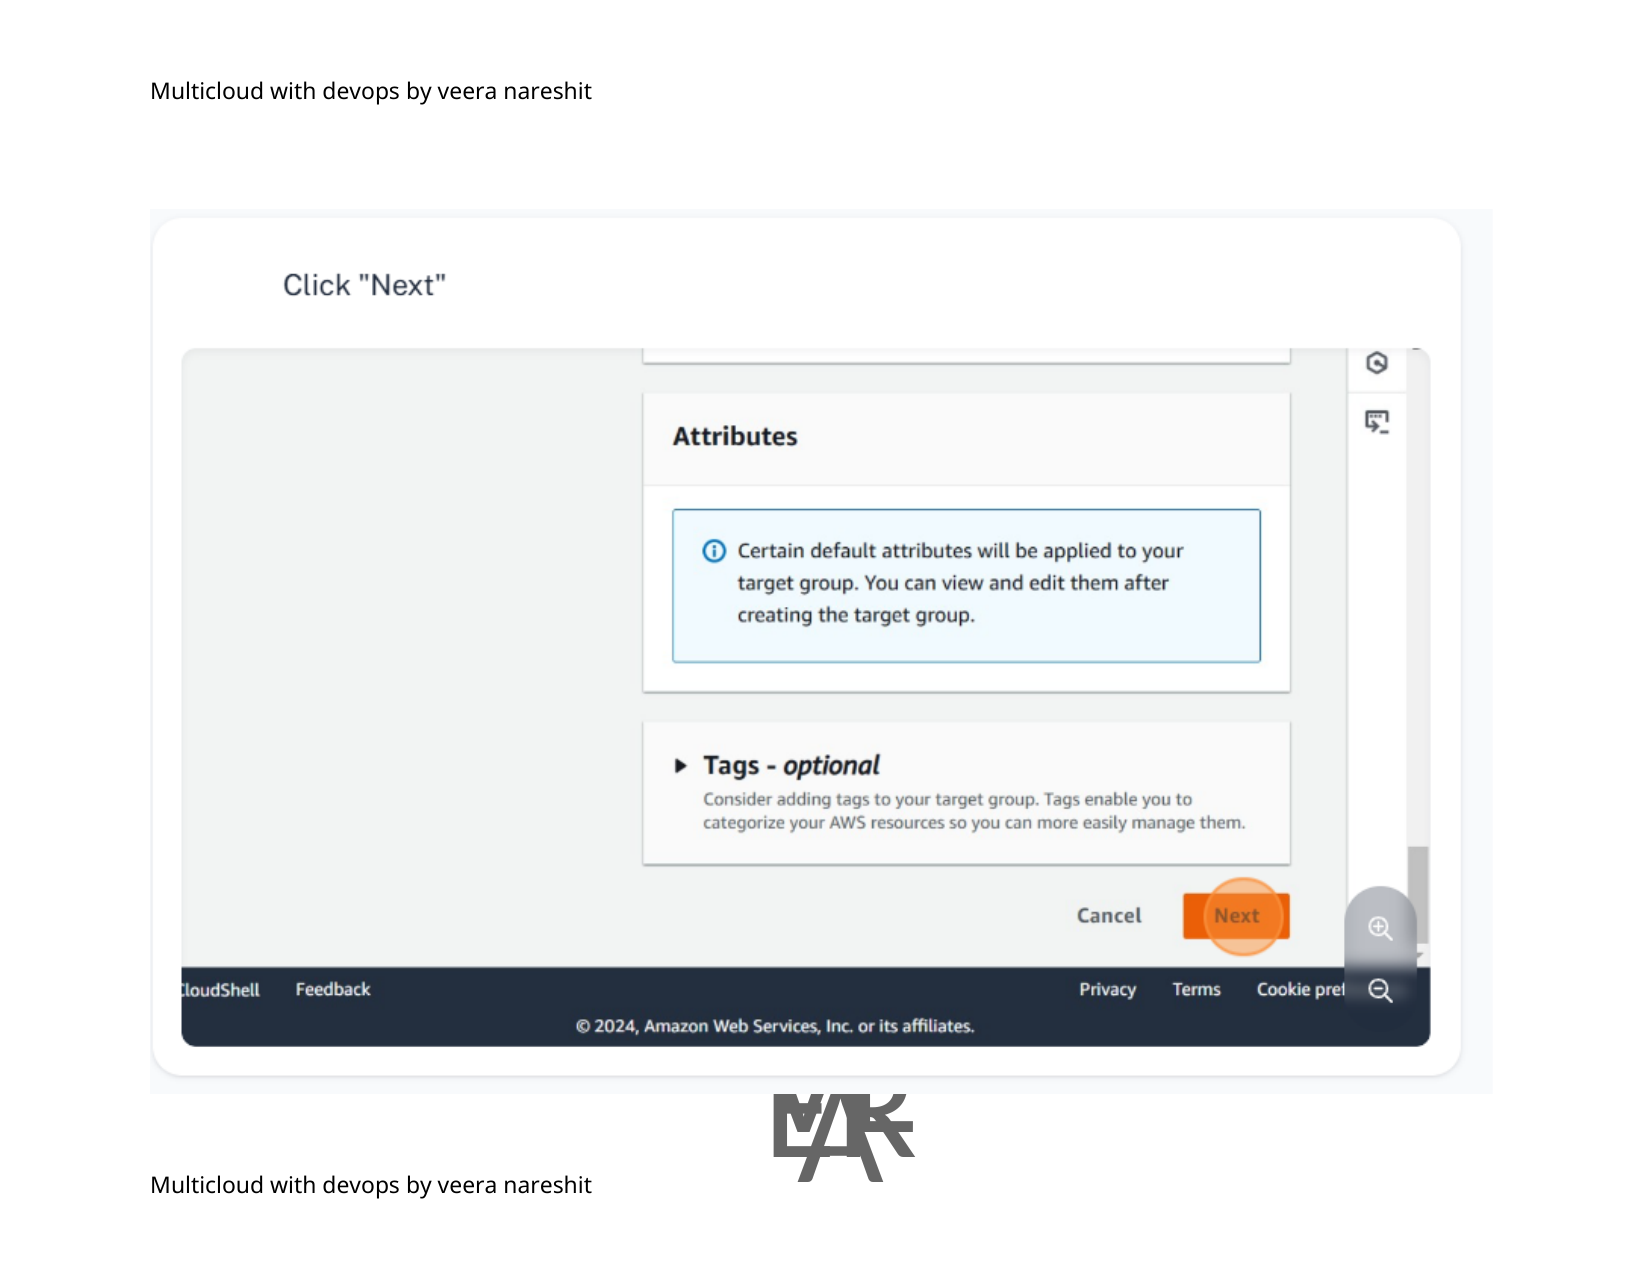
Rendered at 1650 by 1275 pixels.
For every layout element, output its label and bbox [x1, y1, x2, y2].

picture [150, 209, 1499, 1094]
